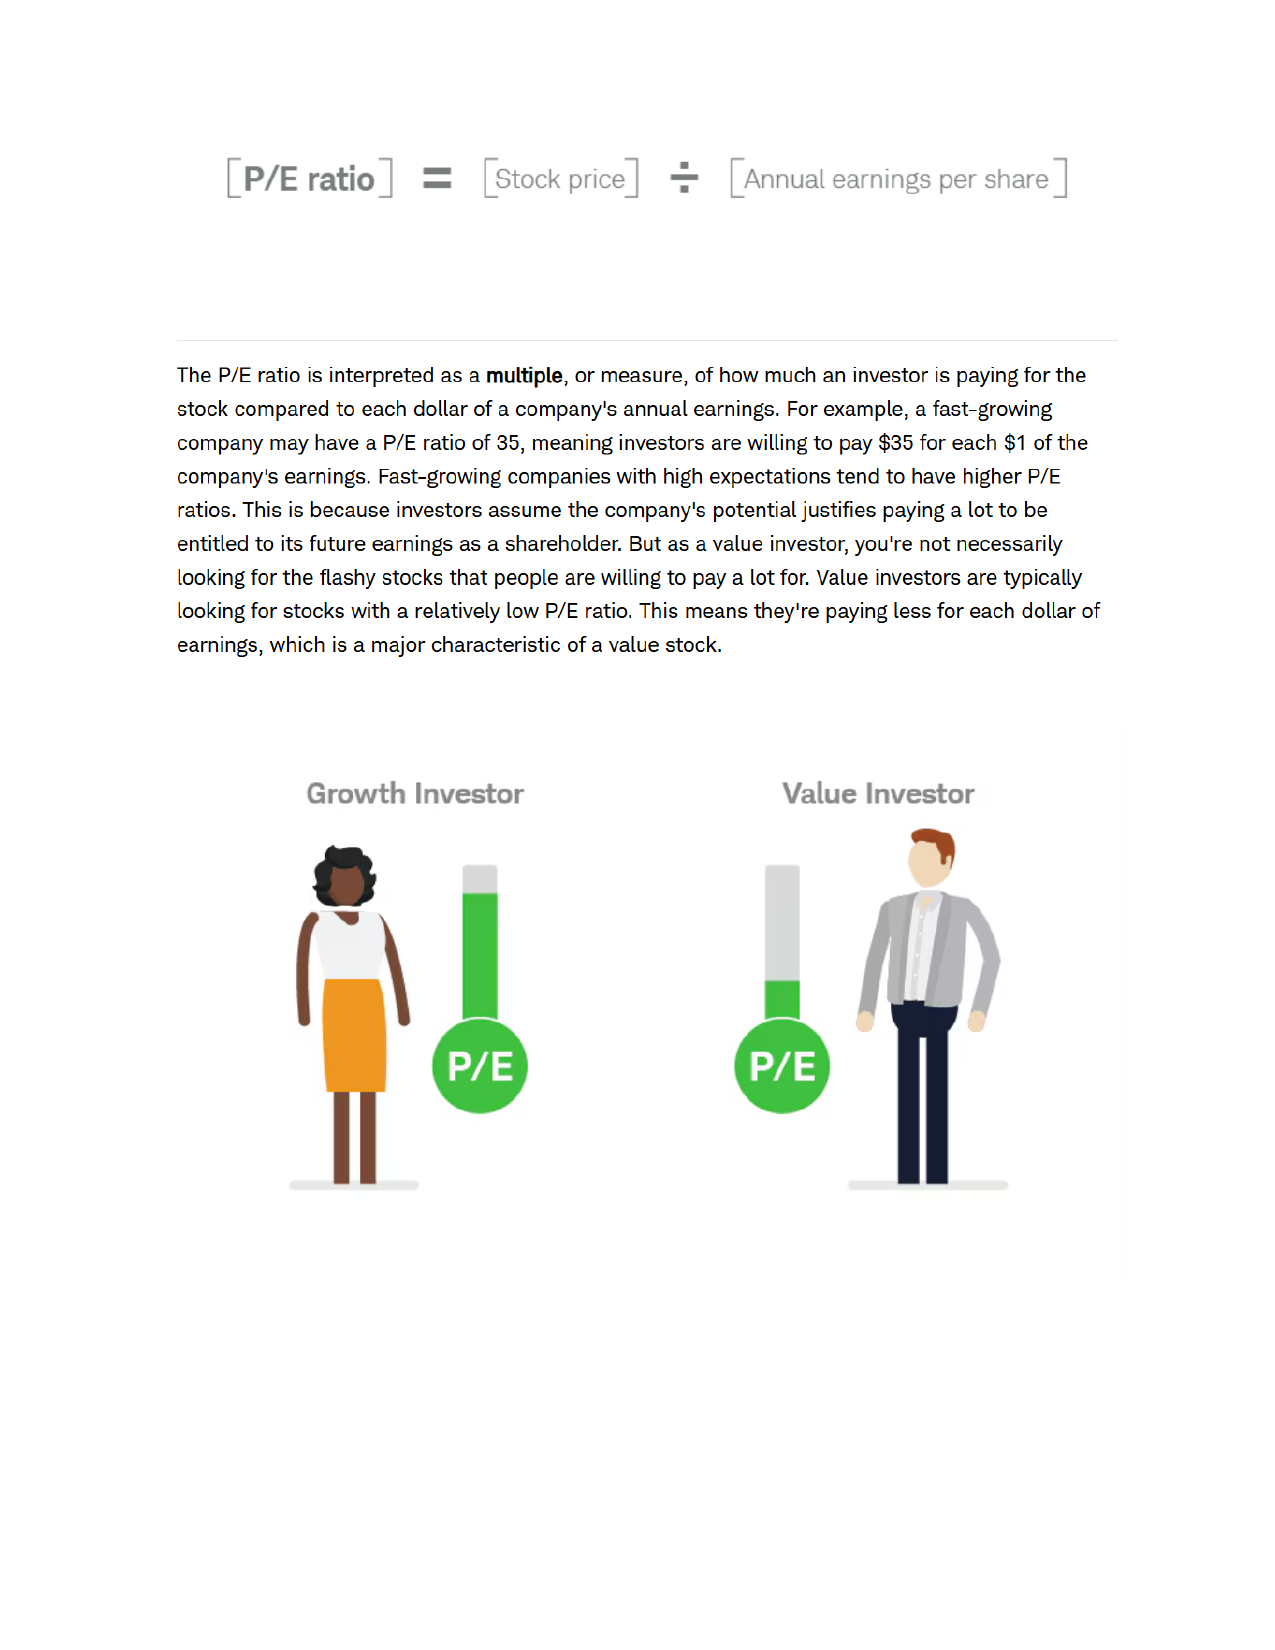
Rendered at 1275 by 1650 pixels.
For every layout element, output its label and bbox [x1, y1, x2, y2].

picture [150, 150, 1125, 1284]
